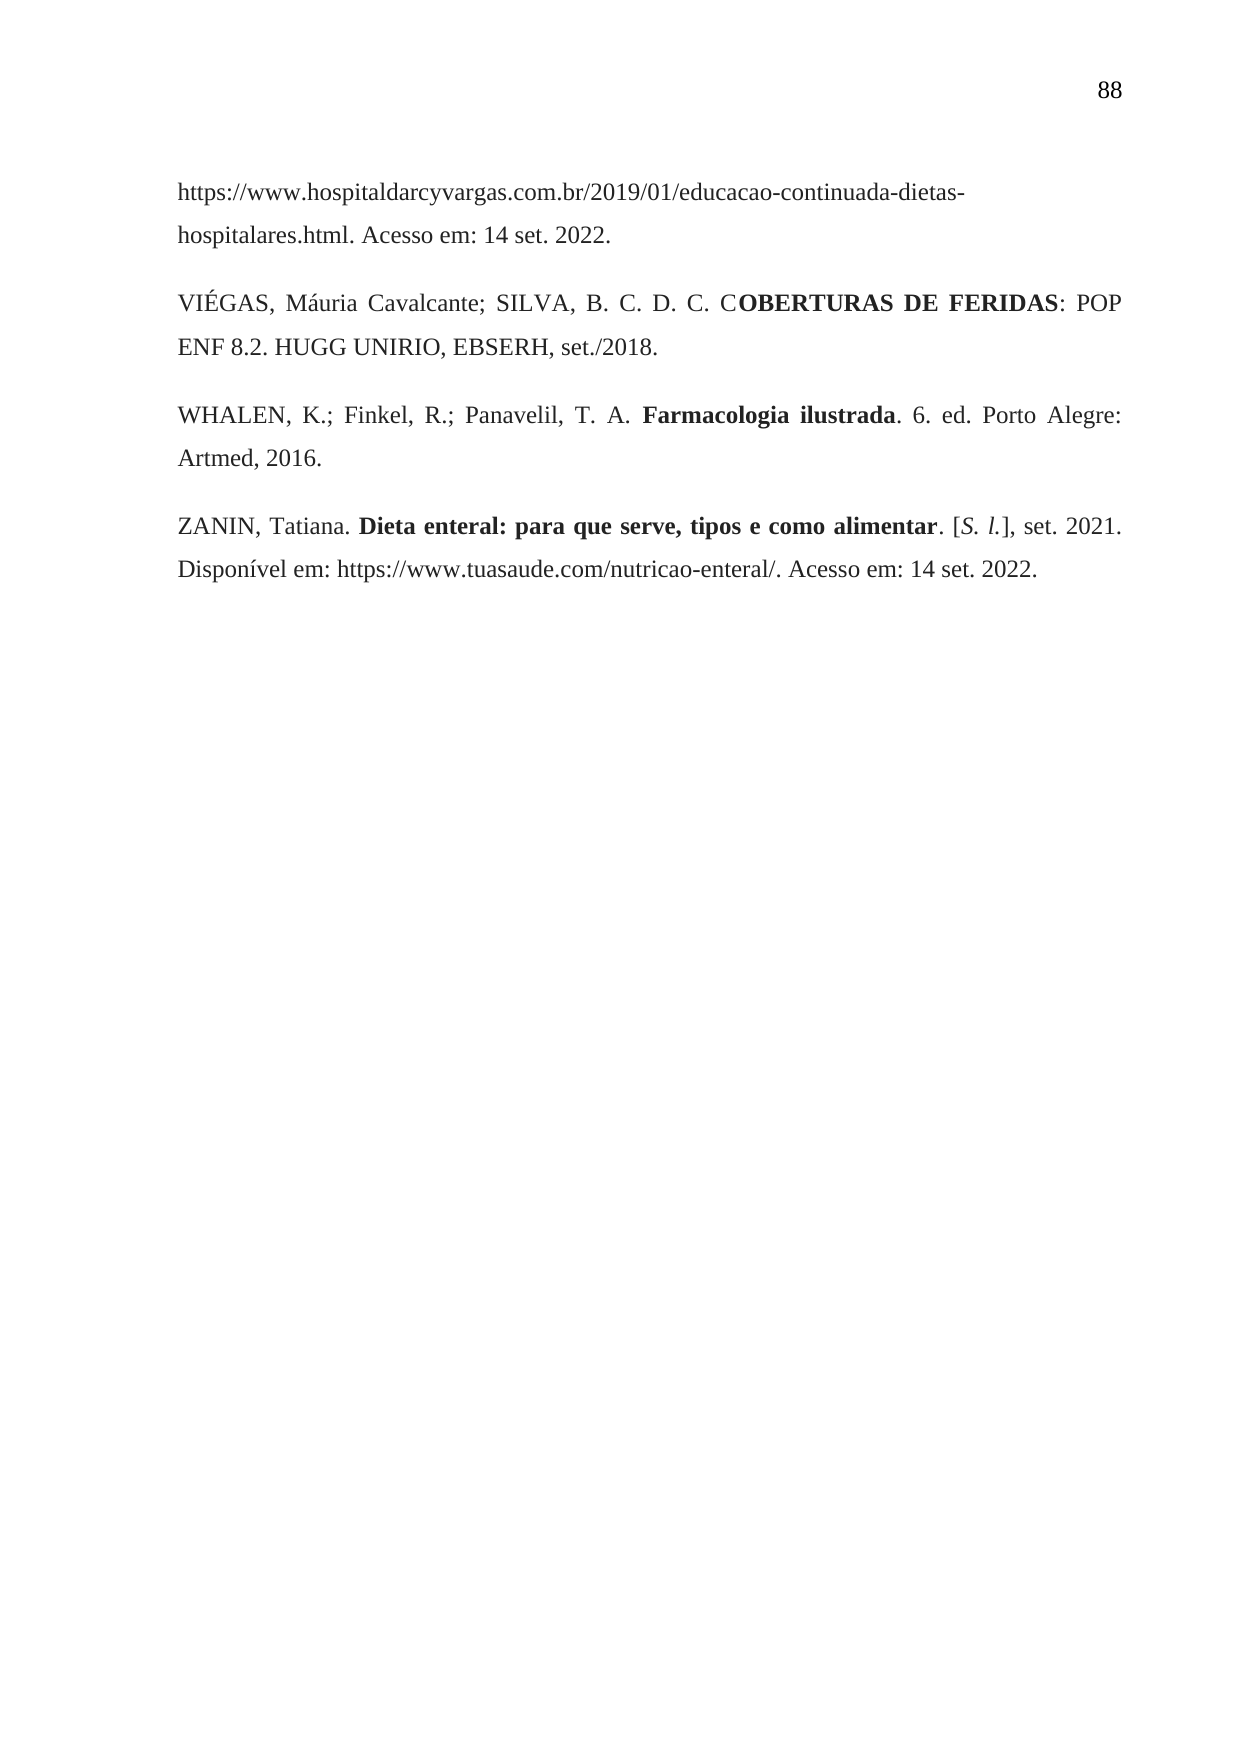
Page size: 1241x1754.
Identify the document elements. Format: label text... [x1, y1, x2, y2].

text WHALEN, K.; Finkel, R.; Panavelil, T. A. Farmacologia ilustrada. 6. ed. Porto Alegre: Artmed, 2016. [177, 428, 1122, 472]
text VIÉGAS, Máuria Cavalcante; SILVA, B. C. D. C. COBERTURAS DE FERIDAS: POP ENF 8.2. HUGG UNIRIO, EBSERH, set./2018. [177, 317, 1122, 360]
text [177, 177, 1122, 249]
text ZANIN, Tatiana. Dieta enteral: para que serve, tipos e como alimentar. [S. l.], set. 2021. Disponível em: https://www.tuasaude.com/nutricao-enteral/. Acesso em: 14 set. 2022. [177, 540, 1122, 583]
